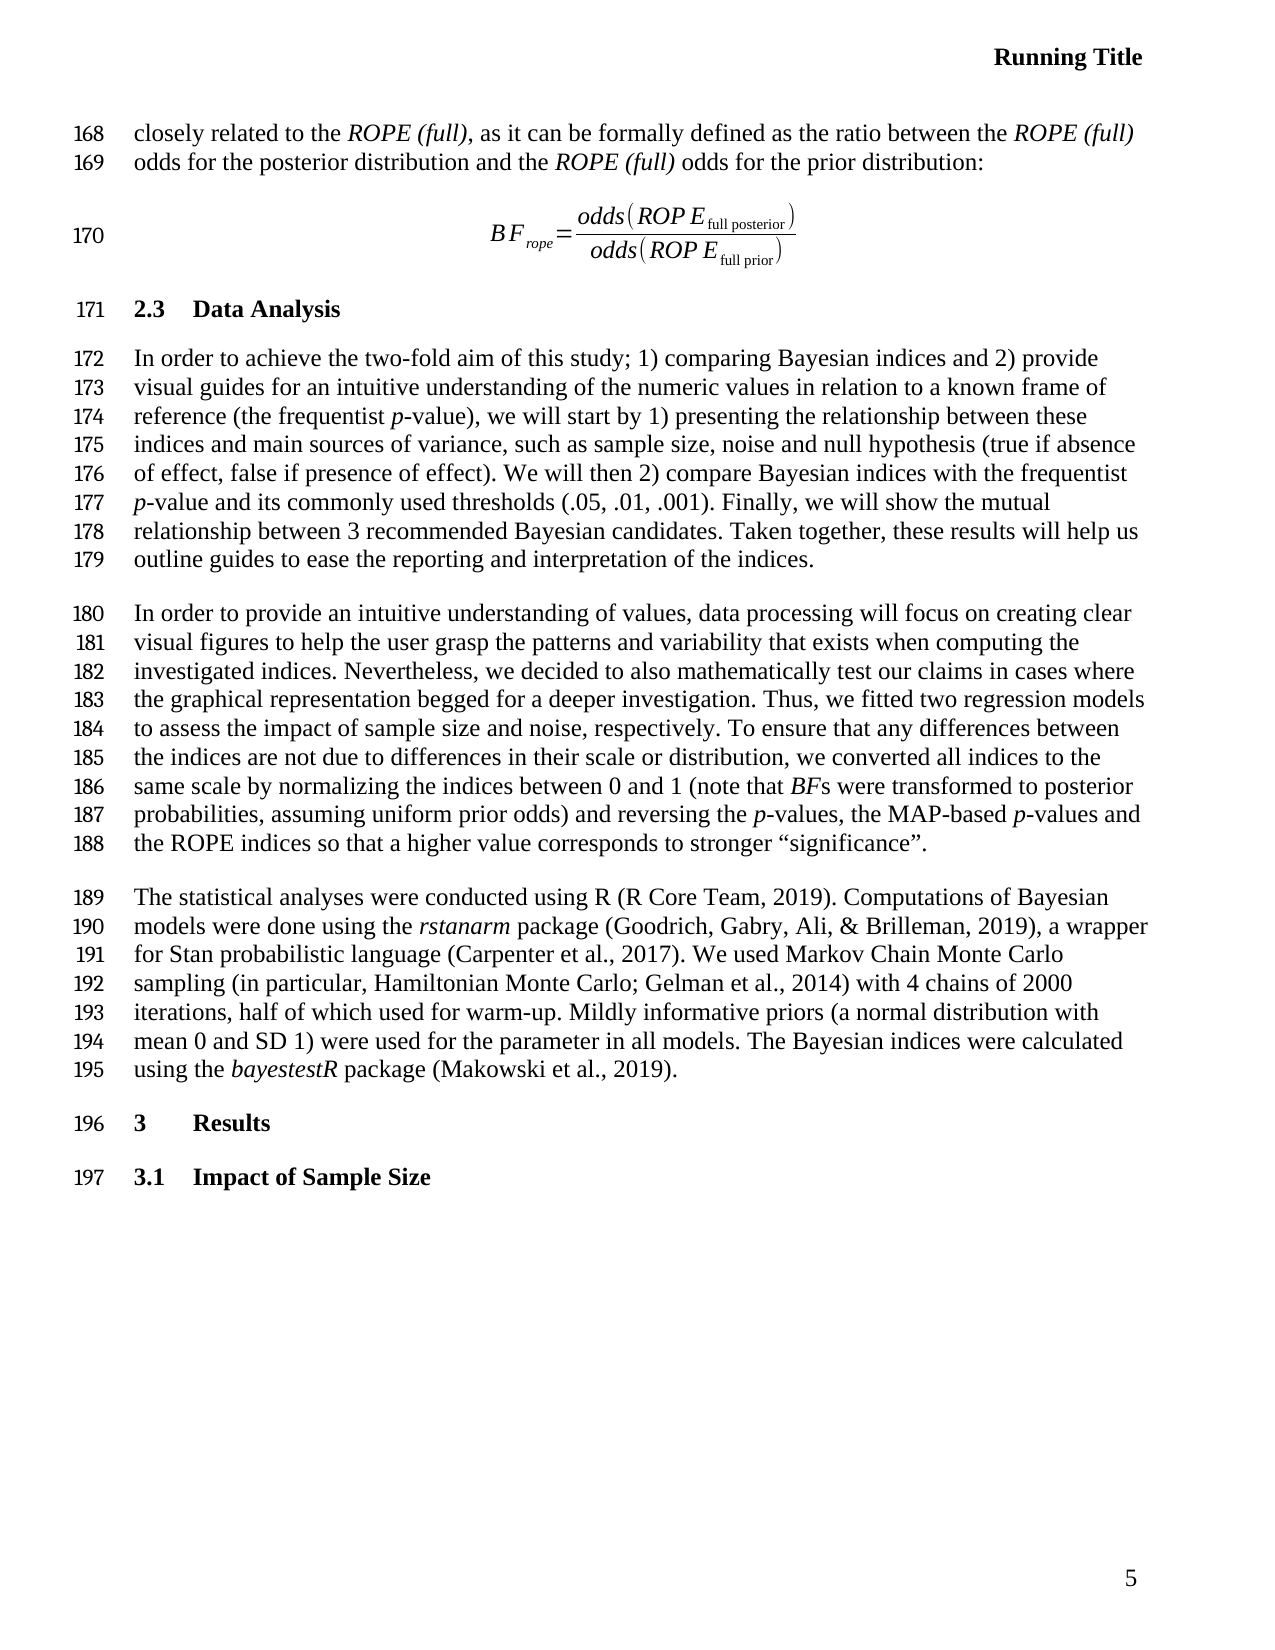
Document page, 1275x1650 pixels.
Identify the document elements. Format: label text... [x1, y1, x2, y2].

subtitle Data Analysis [133, 294, 1152, 322]
text In order to achieve the two-fold aim of this study; 1) comparing Bayesian indices and 2) provide visual guides for an intuitive understanding of the numeric values in relation to a known frame of reference (the frequentist p-value), we will start by 1) presenting the relationship between these indices and main sources of variance, such as sample size, noise and null hypothesis (true if absence of effect, false if presence of effect). We will then 2) compare Bayesian indices with the frequentist p-value and its commonly used thresholds (.05, .01, .001). Finally, we will show the mutual relationship between 3 recommended Bayesian candidates. Taken together, these results will help us outline guides to ease the reporting and interpretation of the indices. [133, 343, 1152, 573]
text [133, 118, 1152, 176]
text In order to provide an intuitive understanding of values, data processing will focus on creating clear visual figures to help the user grasp the patterns and variability that exists when computing the investigated indices. Nevertheless, we decided to also mathematically test our claims in cases where the graphical representation begged for a deeper investigation. Thus, we fitted two regression models to assess the impact of sample size and noise, respectively. To ensure that any differences between the indices are not due to differences in their scale or distribution, we converted all indices to the same scale by normalizing the indices between 0 and 1 (note that BFs were transformed to posterior probabilities, assuming uniform prior odds) and reversing the p-values, the MAP-based p-values and the ROPE indices so that a higher value corresponds to stronger “significance”. [133, 598, 1152, 857]
subtitle Results [133, 1108, 1152, 1137]
text The statistical analyses were conducted using R (R Core Team, 2019). Computations of Bayesian models were done using the rstanarm package (Goodrich, Gabry, Ali, & Brilleman, 2019), a wrapper for Stan probabilistic language (Carpenter et al., 2017). We used Markov Chain Monte Carlo sampling (in particular, Hamiltonian Monte Carlo; Gelman et al., 2014) with 4 chains of 2000 iterations, half of which used for warm-up. Mildly informative priors (a normal distribution with mean 0 and SD 1) were used for the parameter in all models. The Bayesian indices were calculated using the bayestestR package (Makowski et al., 2019). [133, 882, 1152, 1083]
subtitle Impact of Sample Size [133, 1162, 1152, 1191]
